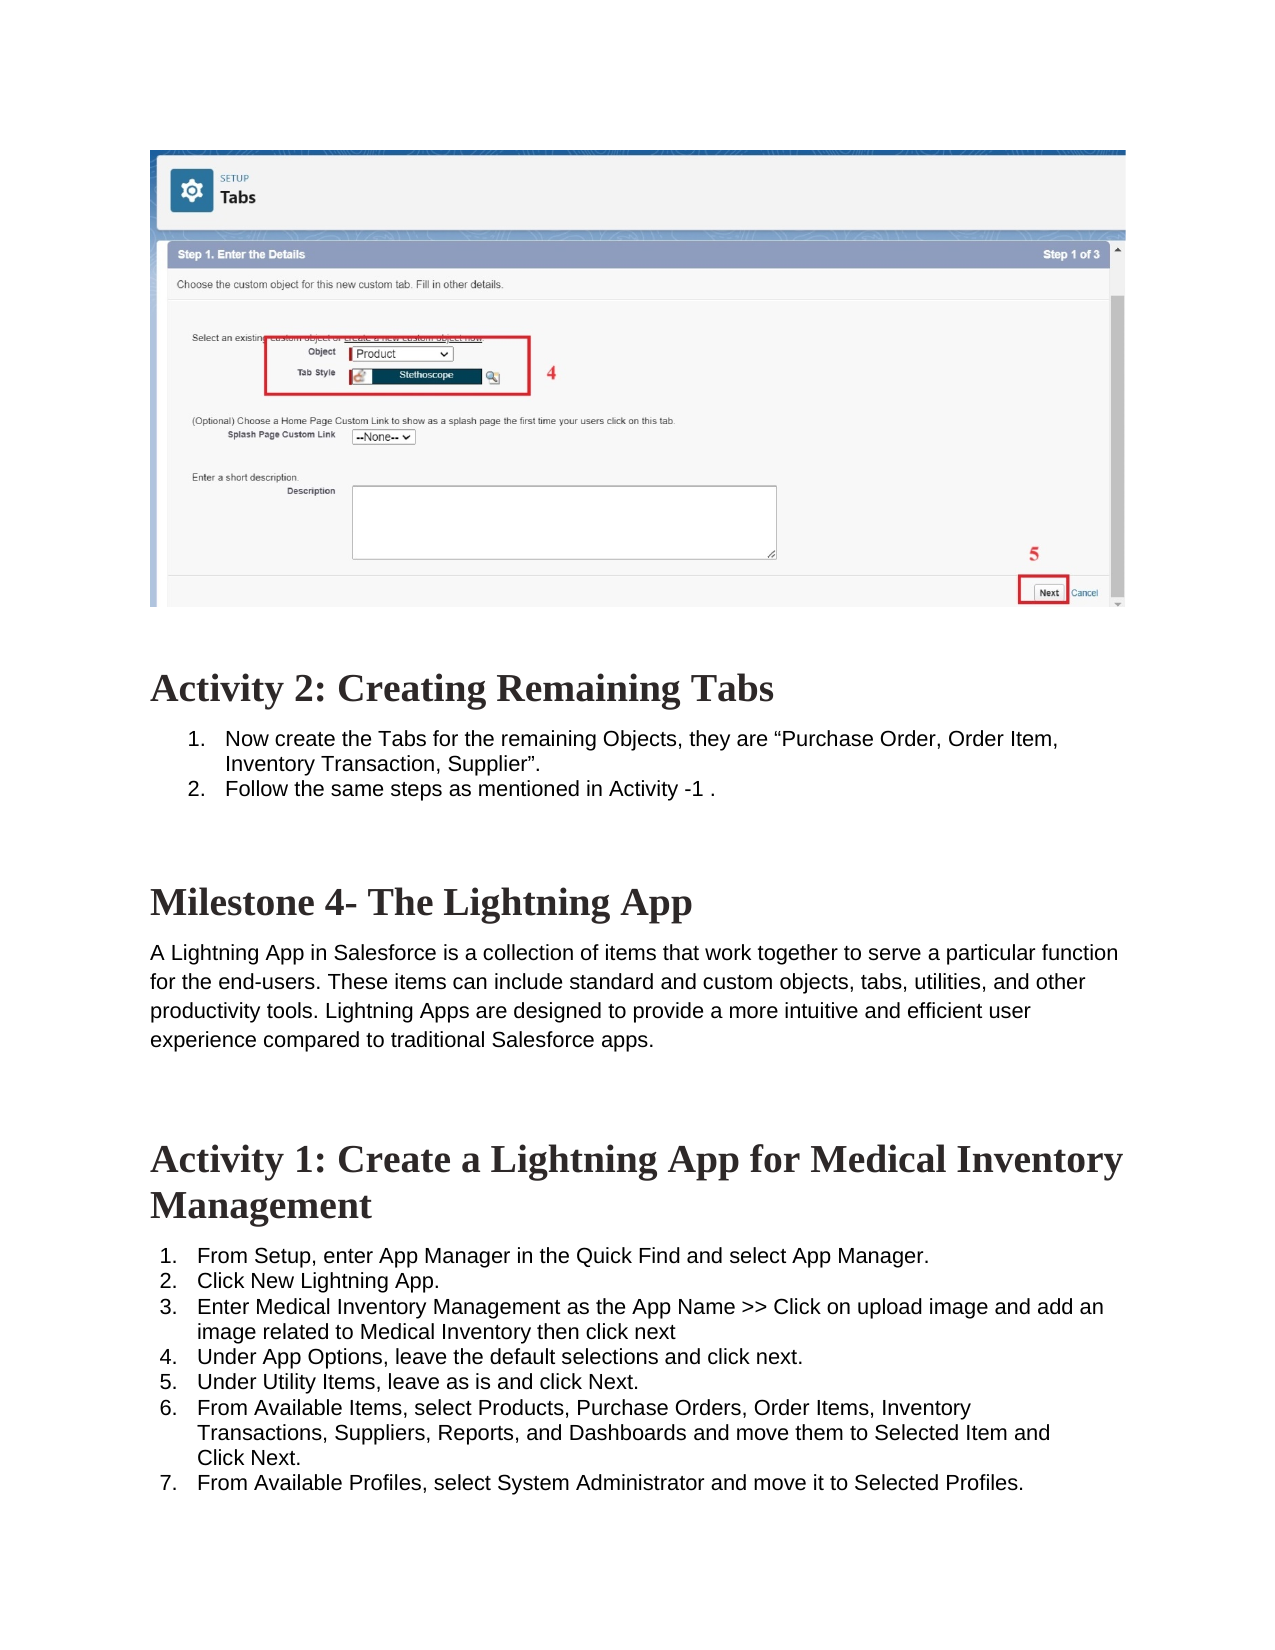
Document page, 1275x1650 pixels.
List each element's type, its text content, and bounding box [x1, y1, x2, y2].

list Under Utility Items, leave as is and click Next. [159, 1369, 1125, 1394]
list Now create the Tabs for the remaining Objects, they are “Purchase Order, Order Item, Inventory Transaction, Supplier”. [187, 726, 1125, 776]
subtitle Activity 1: Create a Lightning App for Medical Inventory Management [150, 1134, 1125, 1227]
subtitle Milestone 4- The Lightning App [150, 865, 1125, 924]
list Follow the same steps as mentioned in Activity -1 . [187, 776, 1125, 801]
list From Available Profiles, select System Administrator and move it to Selected Profiles. [159, 1470, 1089, 1495]
subtitle Activity 2: Creating Remaining Tabs [150, 663, 1125, 710]
list Enter Medical Inventory Management as the App Name >> Click on upload image and add an image related to Medical Inventory then click next [159, 1293, 1125, 1344]
list Click New Lightning App. [159, 1268, 1089, 1293]
list From Setup, enter App Manager in the Quick Find and select App Manager. [159, 1243, 1089, 1268]
picture [150, 150, 1126, 607]
text A Lightning App in Salesforce is a collection of items that work together to serve a particular function for the end-users. These items can include standard and custom objects, tabs, utilities, and other productivity tools. Lightning Apps are designed to provide a more intuitive and efficient user experience compared to traditional Salesforce apps. [150, 940, 1125, 1052]
list From Available Items, select Products, Purchase Orders, Order Items, Inventory Transactions, Suppliers, Reports, and Dashboards and move them to Selected Item and Click Next. [159, 1394, 1089, 1470]
list Under App Options, leave the default selections and click next. [159, 1344, 1125, 1369]
